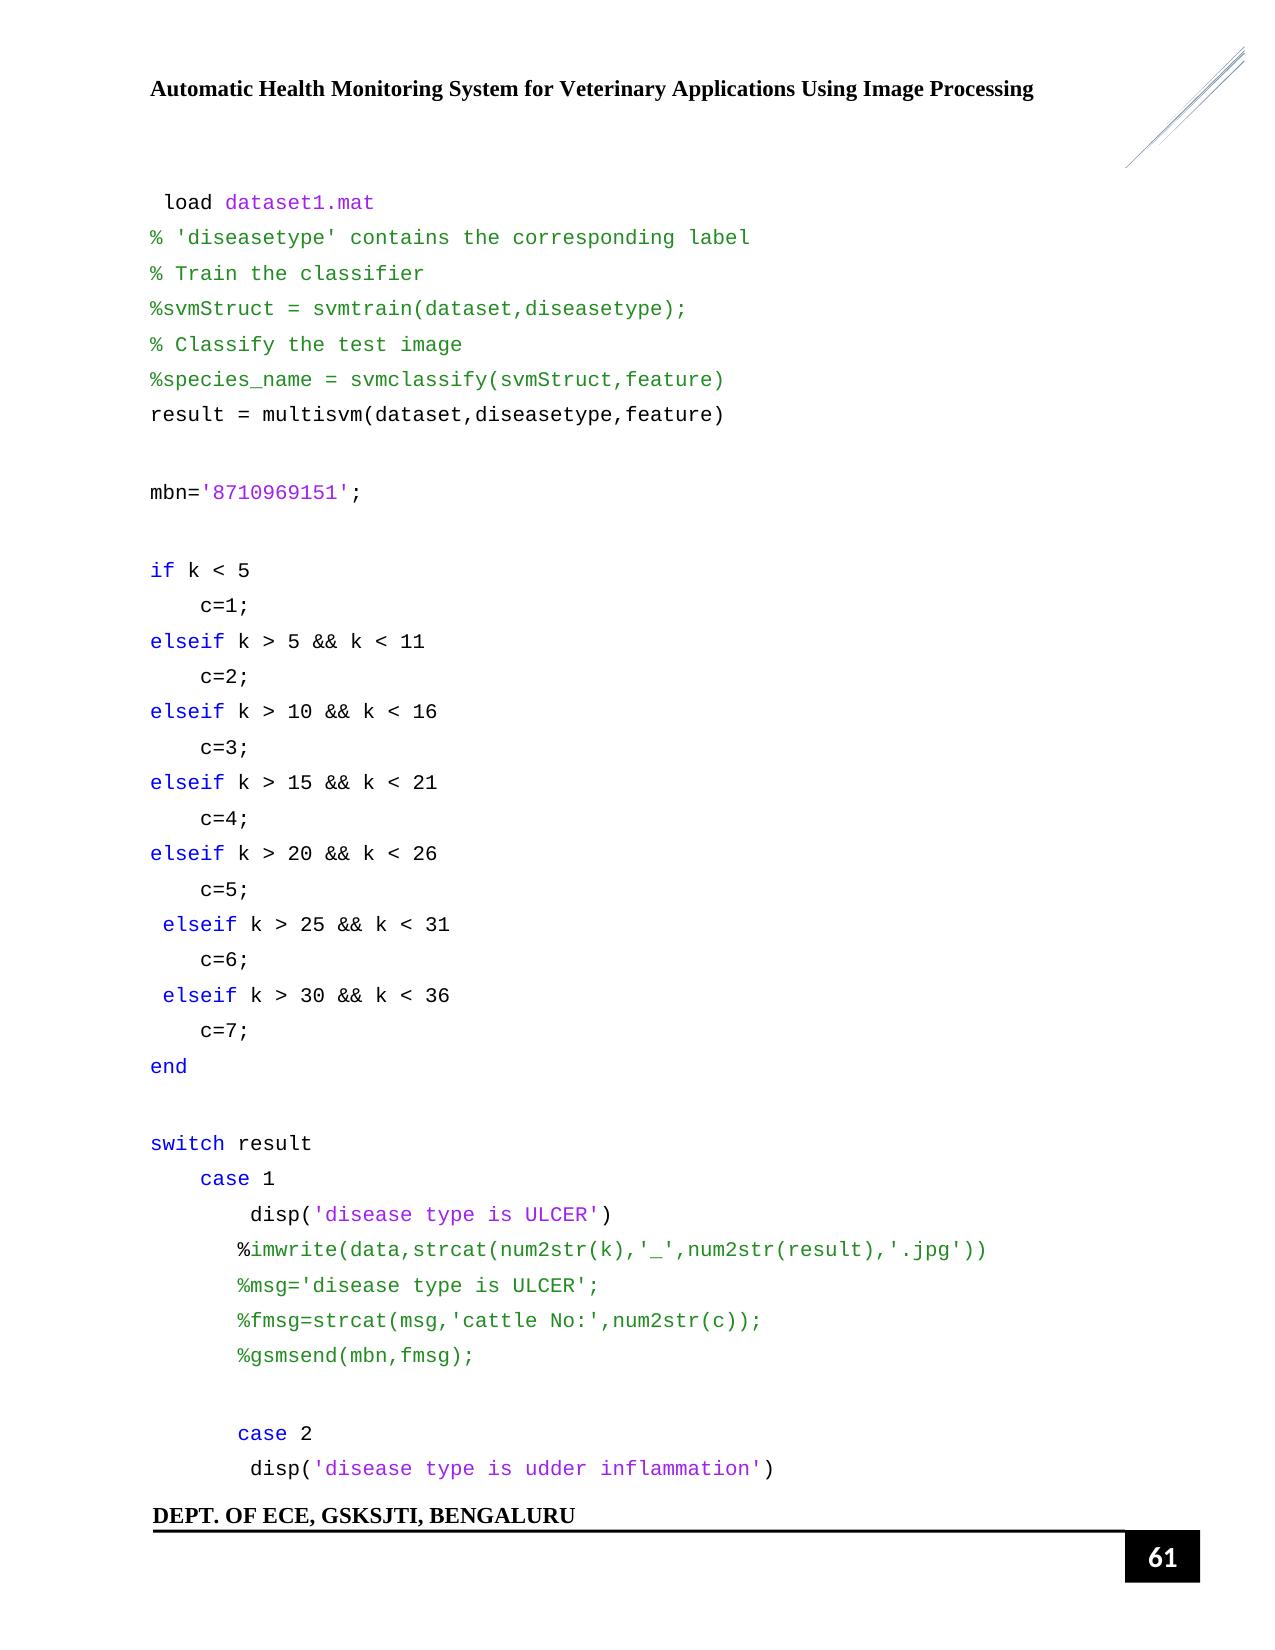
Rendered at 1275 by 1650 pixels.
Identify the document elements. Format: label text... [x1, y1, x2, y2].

text %species_name = svmclassify(svmStruct,feature) [150, 369, 1125, 393]
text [150, 1239, 1125, 1263]
text load dataset1.mat [150, 192, 1125, 216]
text elseif k > 20 && k < 26 [150, 843, 1125, 867]
text %msg='disease type is ULCER'; [150, 1275, 1125, 1298]
text %svmStruct = svmtrain(dataset,diseasetype); [150, 298, 1125, 322]
text c=4; [150, 808, 1125, 831]
text elseif k > 15 && k < 21 [150, 772, 1125, 796]
text elseif k > 5 && k < 11 [150, 631, 1125, 654]
text case 1 [150, 1168, 1125, 1192]
text %gsmsend(mbn,fmsg); [150, 1346, 1125, 1369]
text if k < 5 [150, 560, 1125, 583]
text c=7; [150, 1020, 1125, 1044]
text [150, 1310, 1125, 1334]
text c=1; [150, 595, 1125, 619]
text disp('disease type is ULCER') [150, 1204, 1125, 1227]
text c=3; [150, 737, 1125, 761]
text mbn='8710969151'; [150, 482, 1125, 506]
text elseif k > 10 && k < 16 [150, 701, 1125, 725]
text switch result [150, 1133, 1125, 1157]
text disp('disease type is udder inflammation') [150, 1458, 1125, 1482]
text result = multisvm(dataset,diseasetype,feature) [150, 404, 1125, 428]
text elseif k > 30 && k < 36 [150, 985, 1125, 1008]
text c=6; [150, 949, 1125, 973]
text % Classify the test image [150, 334, 1125, 357]
text case 2 [150, 1423, 1125, 1447]
text elseif k > 25 && k < 31 [150, 914, 1125, 938]
text end [150, 1056, 1125, 1079]
text c=2; [150, 666, 1125, 690]
text % Train the classifier [150, 263, 1125, 286]
text c=5; [150, 878, 1125, 902]
text % 'diseasetype' contains the corresponding label [150, 227, 1125, 251]
